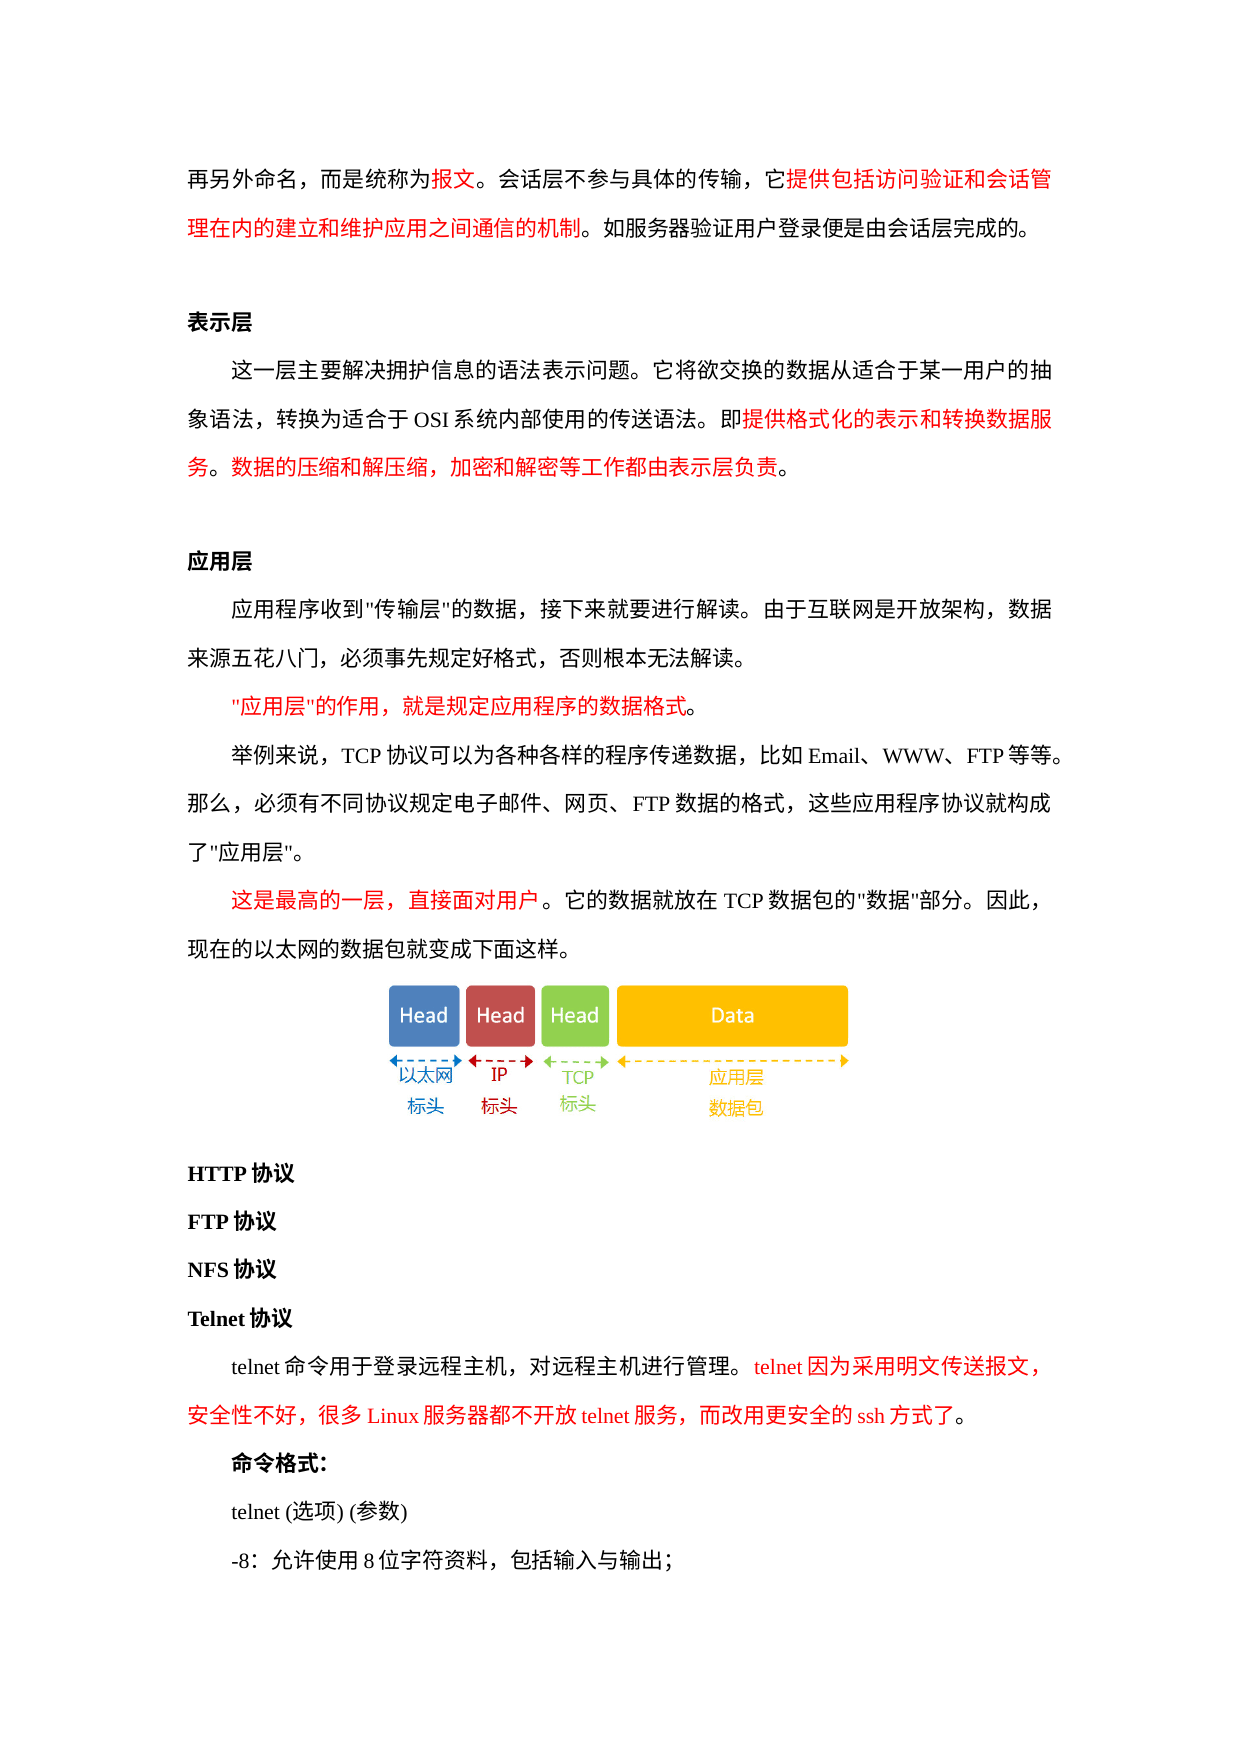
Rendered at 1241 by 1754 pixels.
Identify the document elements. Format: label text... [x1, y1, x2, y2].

text -8：允许使用8位字符资料，包括输入与输出； [187, 1542, 1053, 1575]
picture [380, 980, 860, 1125]
text 这一层主要解决拥护信息的语法表示问题。它将欲交换的数据从适合于某一用户的抽象语法，转换为适合于OSI系统内部使用的传送语法。即提供格式化的表示和转换数据服务。数据的压缩和解压缩，加密和解密等工作都由表示层负责。 [187, 352, 1053, 482]
subtitle FTP协议 [187, 1203, 1053, 1236]
text telnet命令用于登录远程主机，对远程主机进行管理。telnet因为采用明文传送报文，安全性不好，很多Linux服务器都不开放telnet服务，而改用更安全的ssh方式了。 [187, 1348, 1053, 1430]
text 这是最高的一层，直接面对用户。它的数据就放在TCP数据包的"数据"部分。因此，现在的以太网的数据包就变成下面这样。 [187, 883, 1053, 964]
subtitle 表示层 [187, 304, 1053, 337]
text telnet (选项) (参数) [187, 1494, 1053, 1526]
subtitle NFS协议 [187, 1252, 1053, 1284]
text 举例来说，TCP协议可以为各种各样的程序传递数据，比如Email、WWW、FTP等等。那么，必须有不同协议规定电子邮件、网页、FTP数据的格式，这些应用程序协议就构成了"应用层"。 [187, 737, 1053, 867]
text 命令格式： [187, 1446, 1053, 1478]
subtitle 应用层 [187, 543, 1053, 576]
text "应用层"的作用，就是规定应用程序的数据格式。 [187, 689, 1053, 721]
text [187, 162, 1053, 243]
text 应用程序收到"传输层"的数据，接下来就要进行解读。由于互联网是开放架构，数据来源五花八门，必须事先规定好格式，否则根本无法解读。 [187, 592, 1053, 673]
subtitle Telnet协议 [187, 1300, 1053, 1333]
subtitle HTTP协议 [187, 1155, 1053, 1188]
